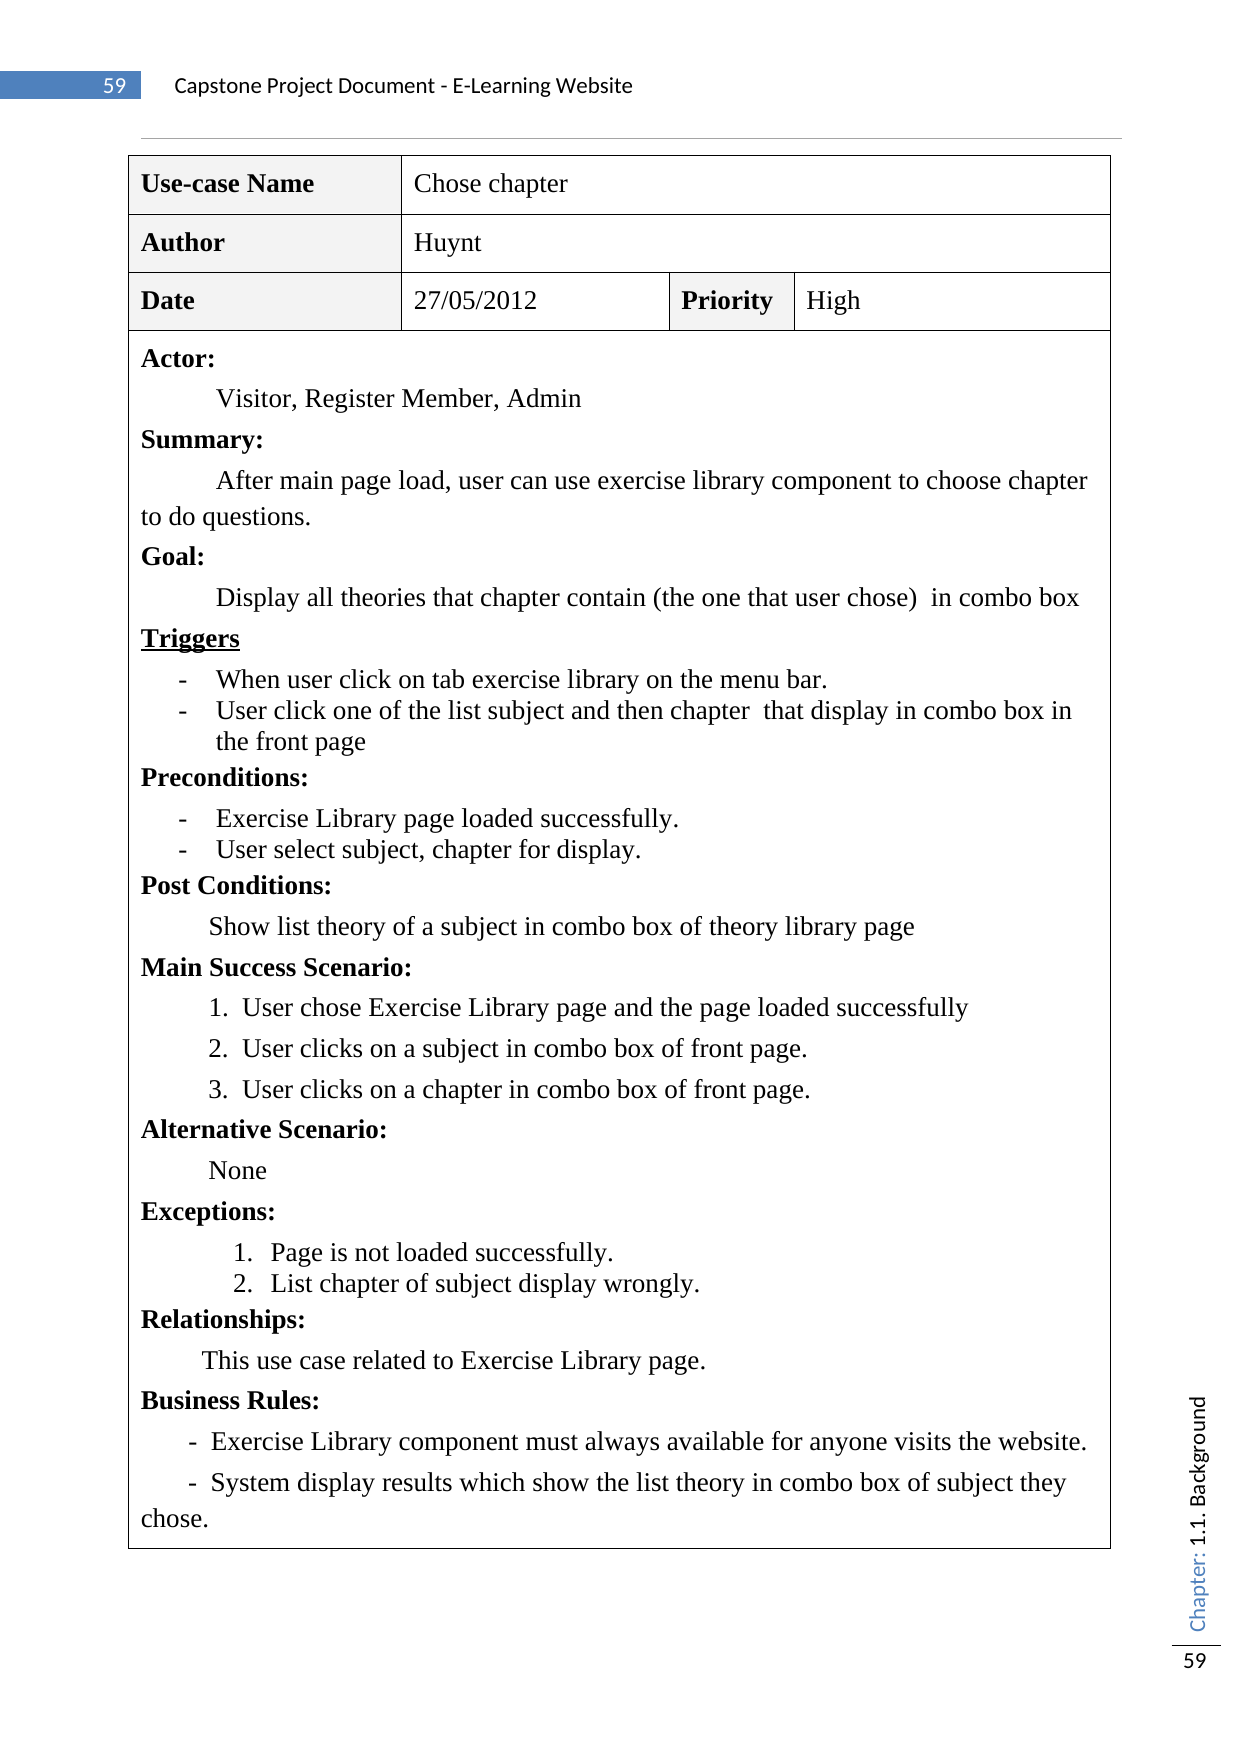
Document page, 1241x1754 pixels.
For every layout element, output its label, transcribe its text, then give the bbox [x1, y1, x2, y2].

table_cell Priority [670, 273, 794, 330]
table_cell Chose chapter [402, 156, 1110, 213]
table_cell Author [129, 215, 401, 272]
table_cell Use-case Name [129, 156, 401, 213]
table_cell Huynt [402, 215, 1110, 272]
table_cell Actor: Visitor, Register Member, Admin Summary: After main page load, user can use exercise library component to choose chapter to do questions. Goal: Display all theories that chapter contain (the one that user chose) in combo box Triggers When user click on tab exercise library on the menu bar. User click one of the list subject and then chapter that display in combo box in the front page Preconditions: Exercise Library page loaded successfully. User select subject, chapter for display. Post Conditions: Show list theory of a subject in combo box of theory library page Main Success Scenario: 1. User chose Exercise Library page and the page loaded successfully 2. User clicks on a subject in combo box of front page. 3. User clicks on a chapter in combo box of front page. Alternative Scenario: None Exceptions: Page is not loaded successfully. List chapter of subject display wrongly. Relationships: This use case related to Exercise Library page. Business Rules: - Exercise Library component must always available for anyone visits the website. - System display results which show the list theory in combo box of subject they chose. [129, 331, 1110, 1548]
table_cell Date [129, 273, 401, 330]
table_cell 27/05/2012 [402, 273, 669, 330]
table_cell High [795, 273, 1110, 330]
